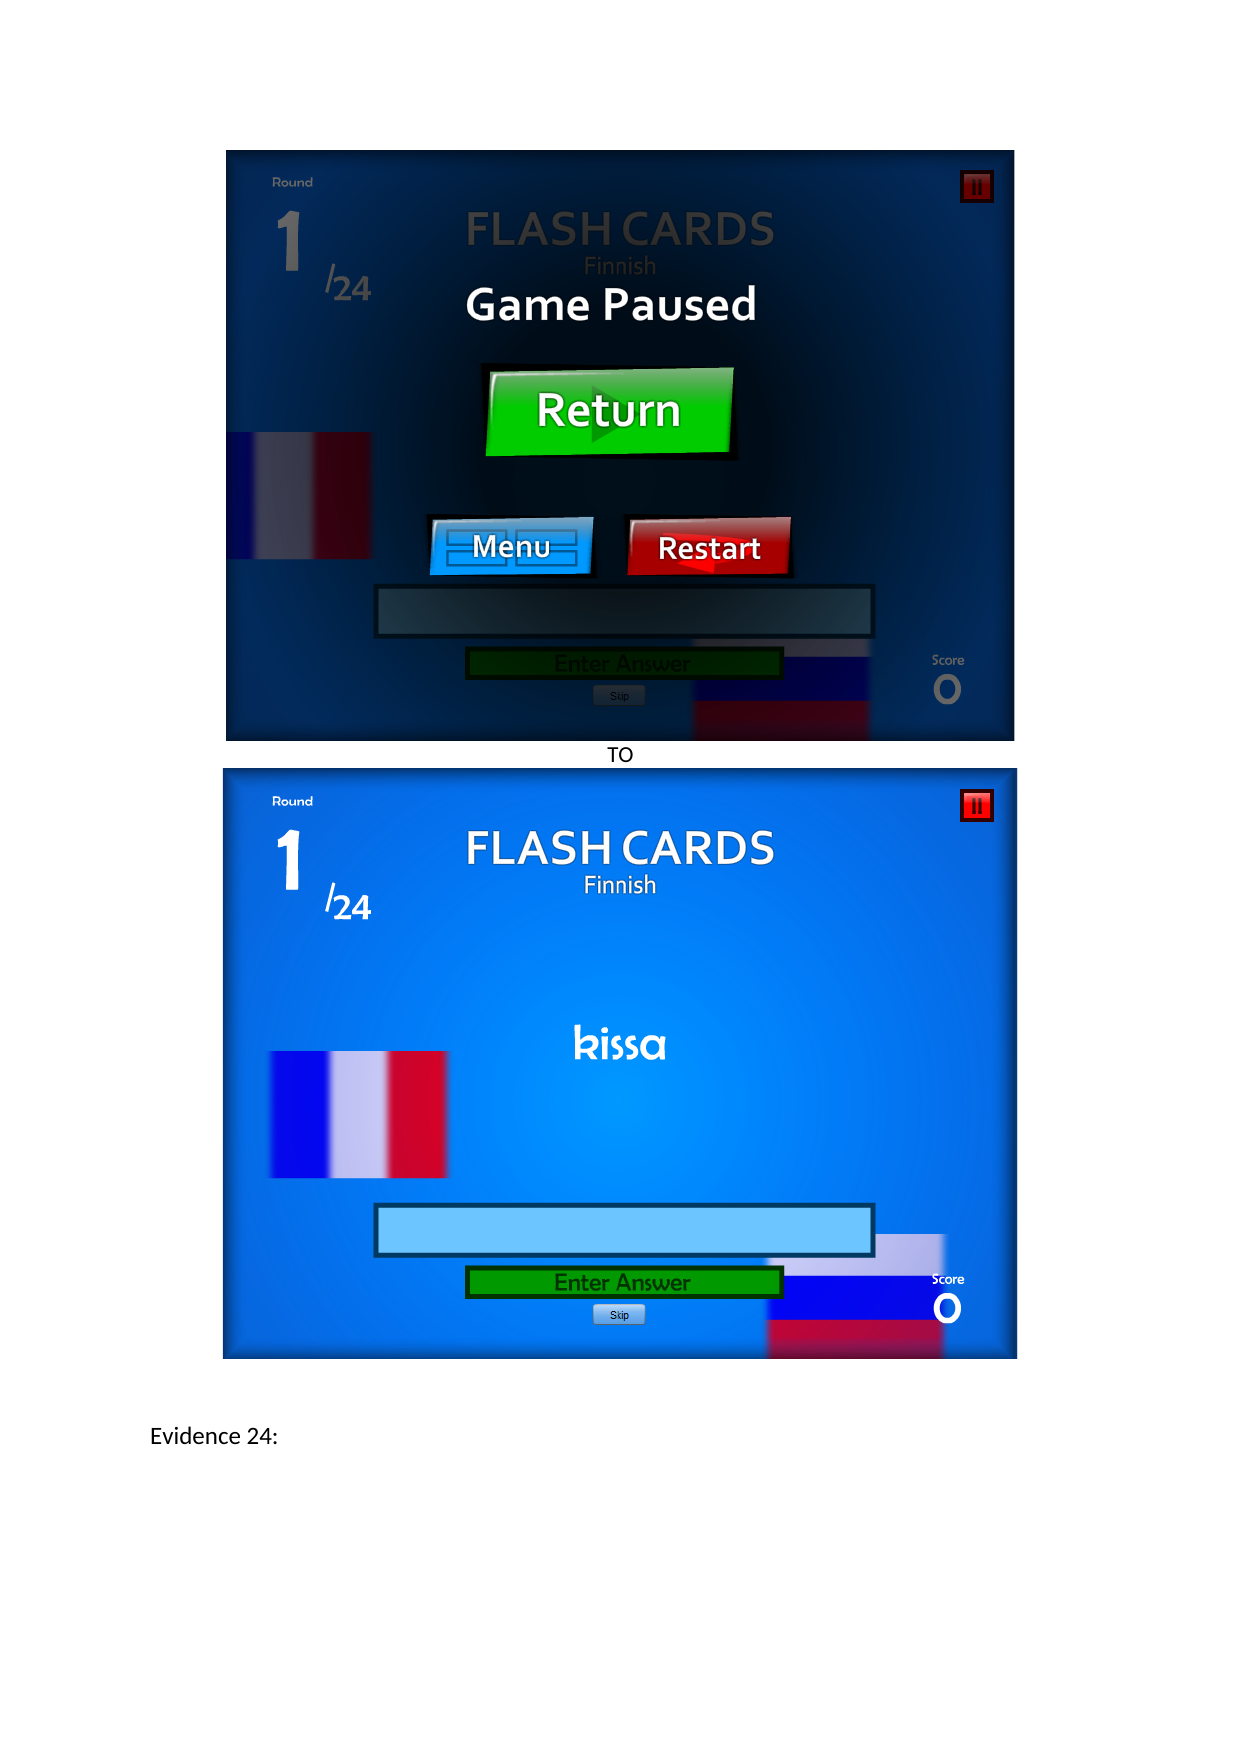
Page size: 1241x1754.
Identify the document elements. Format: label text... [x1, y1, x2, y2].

text Evidence 24: [150, 1420, 1090, 1451]
picture [222, 768, 1018, 1359]
text TO [150, 741, 1090, 768]
picture [226, 150, 1015, 741]
